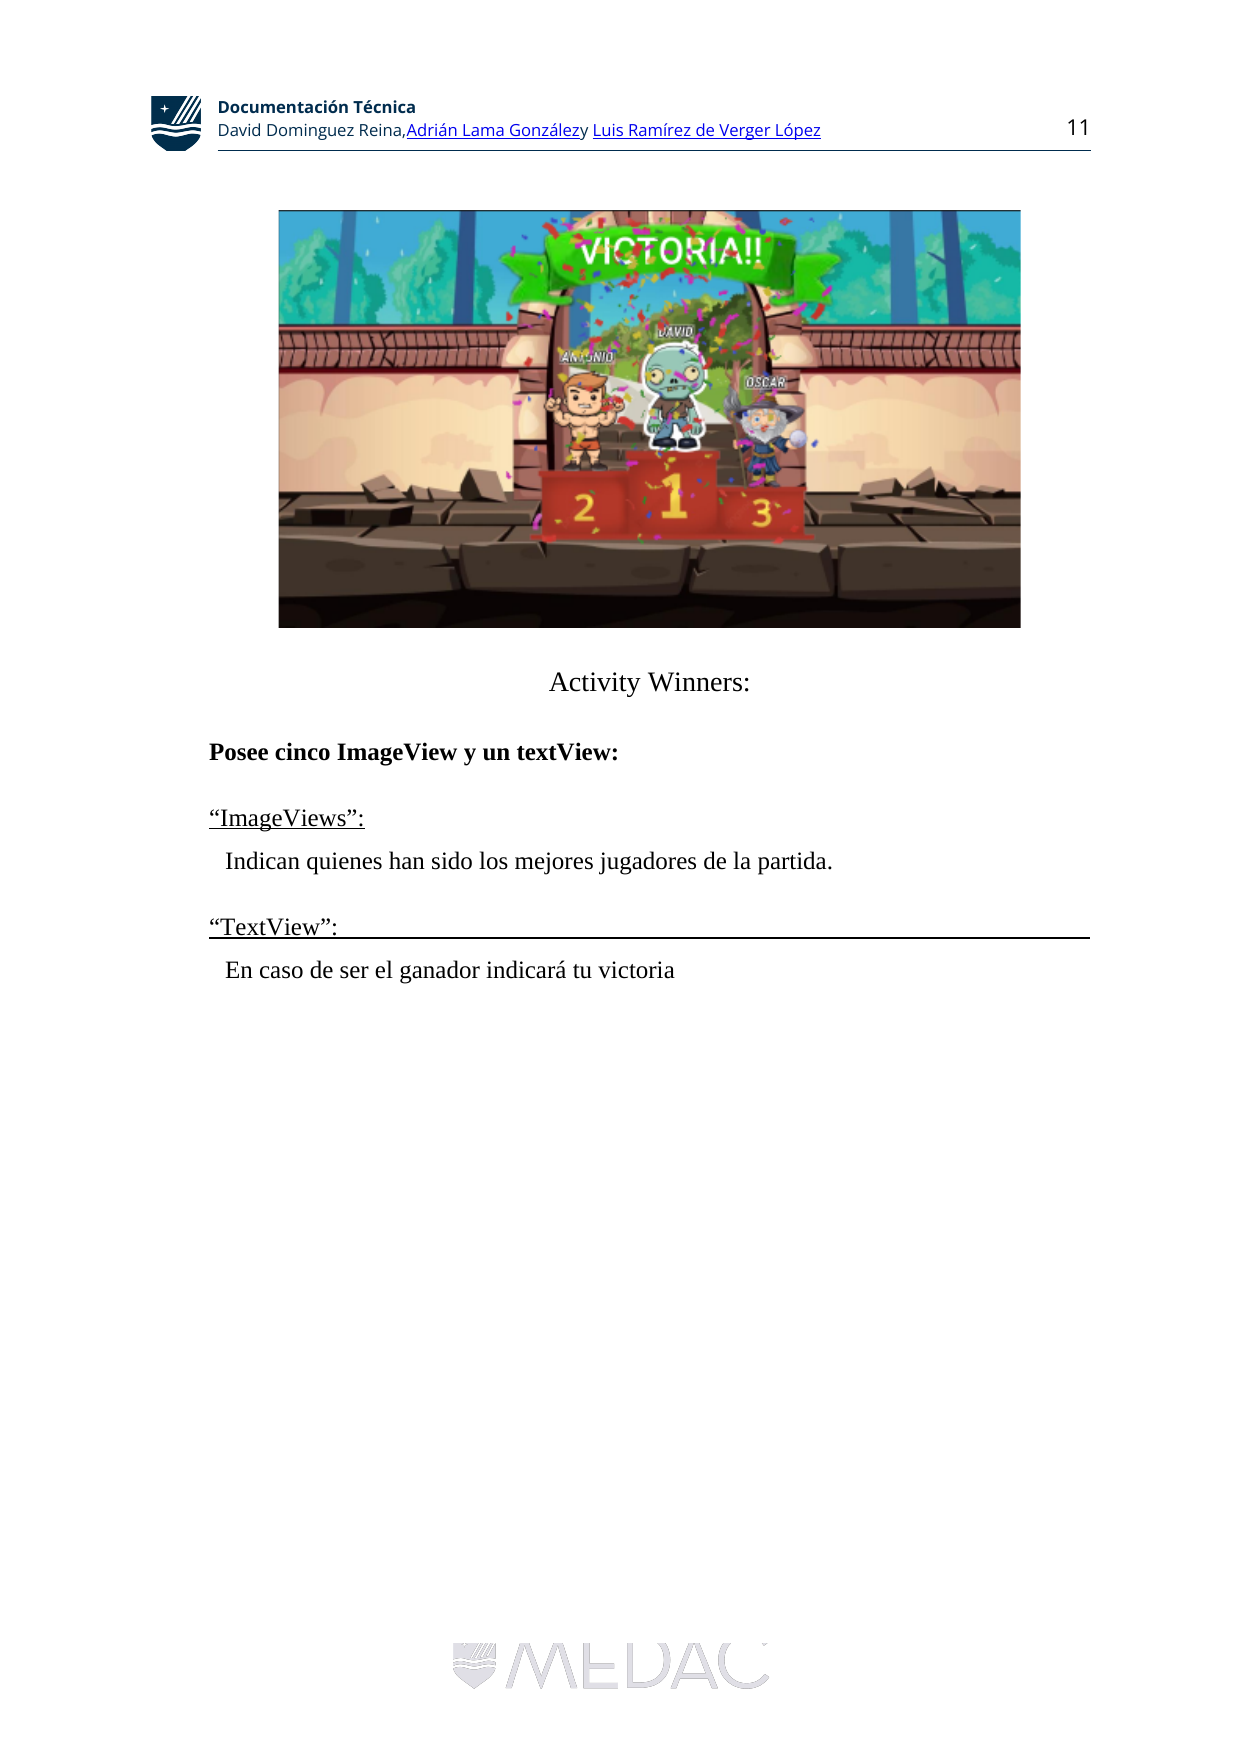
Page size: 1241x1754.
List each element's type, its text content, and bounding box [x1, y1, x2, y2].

text “ImageViews”: Indican quienes han sido los mejores jugadores de la partida. [150, 803, 1090, 875]
picture [428, 1643, 794, 1699]
picture [278, 210, 1021, 628]
picture [138, 79, 209, 173]
text Activity Winners: [150, 666, 1090, 698]
text Posee cinco ImageView y un textView: [209, 737, 1090, 766]
text “TextView”: En caso de ser el ganador indicará tu victoria [150, 912, 1090, 984]
